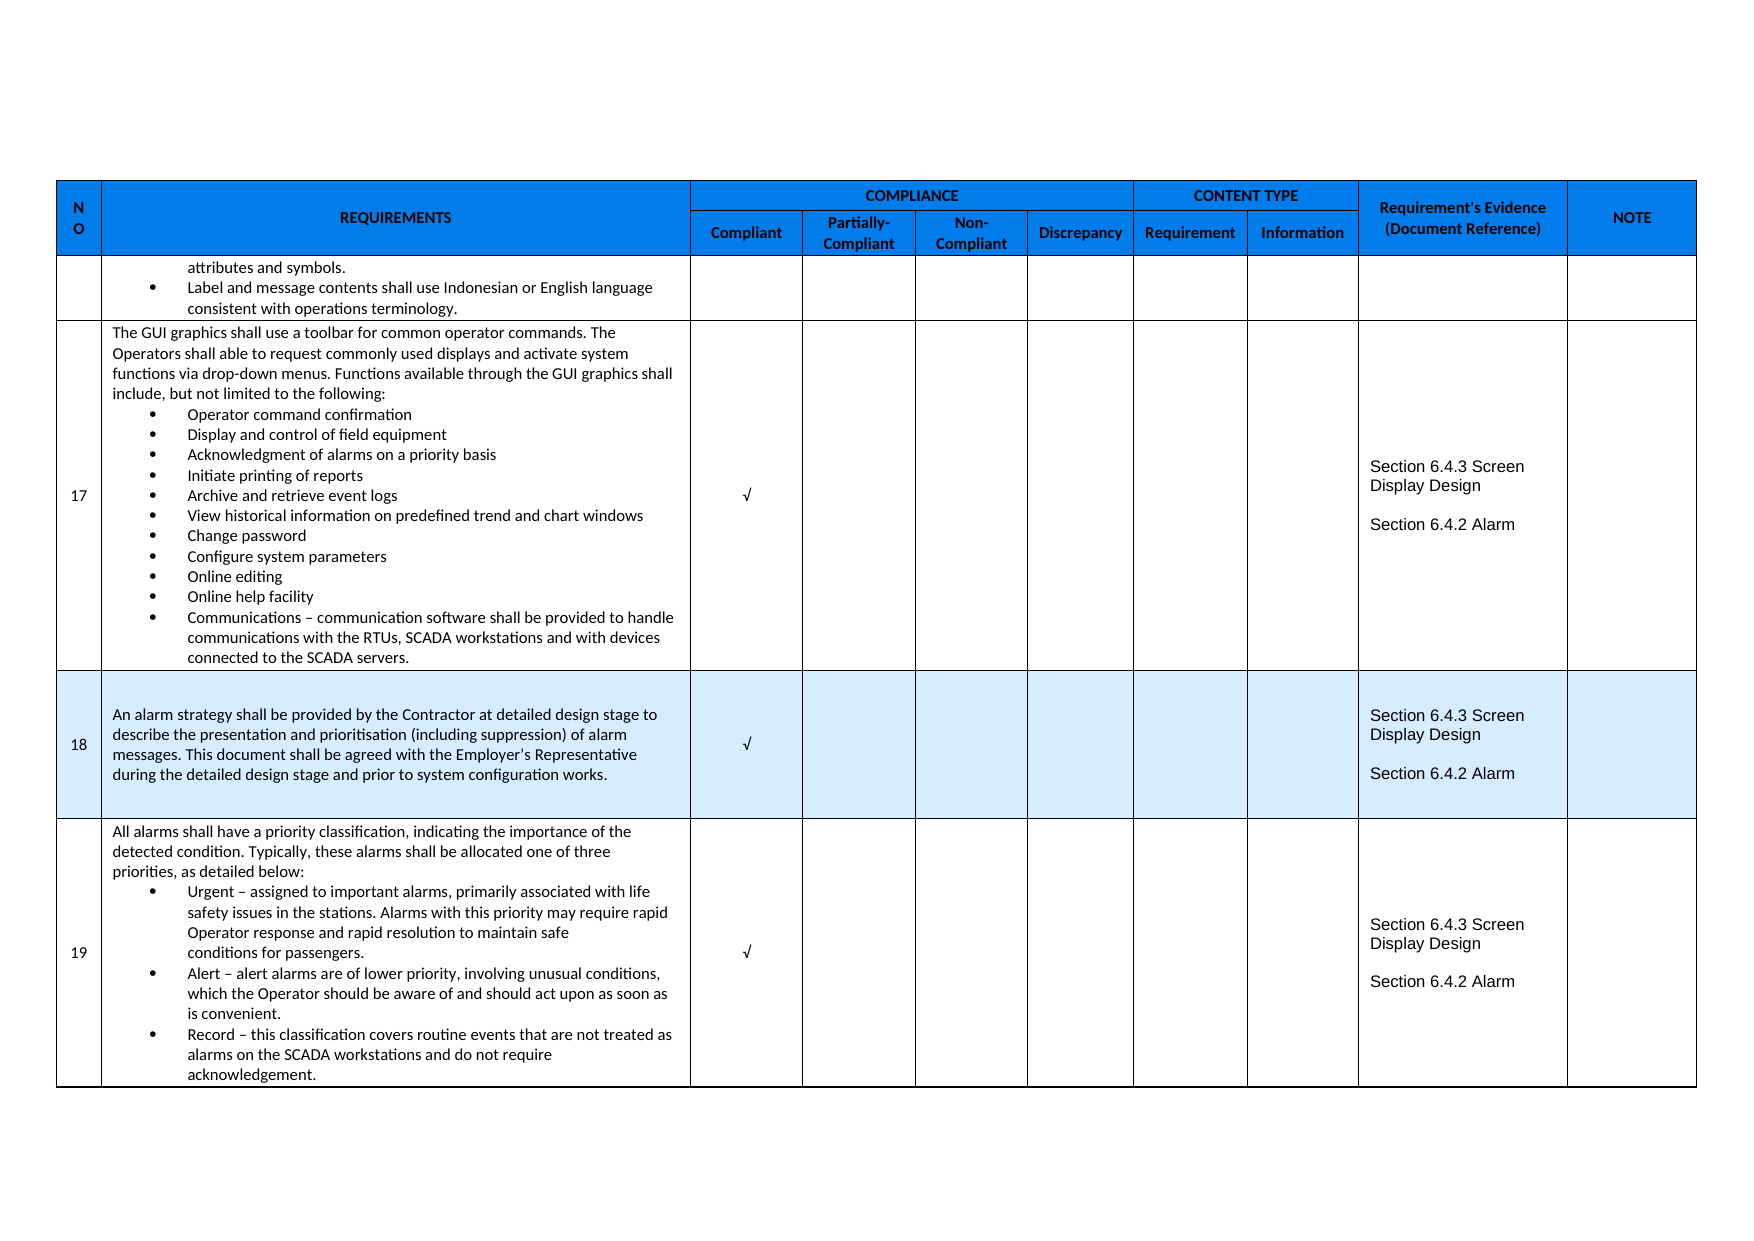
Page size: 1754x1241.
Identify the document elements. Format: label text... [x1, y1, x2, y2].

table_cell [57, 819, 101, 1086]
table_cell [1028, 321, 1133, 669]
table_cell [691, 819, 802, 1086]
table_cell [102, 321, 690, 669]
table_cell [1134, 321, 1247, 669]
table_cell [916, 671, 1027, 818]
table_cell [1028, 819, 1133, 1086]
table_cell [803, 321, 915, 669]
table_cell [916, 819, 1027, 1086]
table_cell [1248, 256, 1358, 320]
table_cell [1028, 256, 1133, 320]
table_header Requirement's Evidence (Document Reference) [1359, 181, 1567, 255]
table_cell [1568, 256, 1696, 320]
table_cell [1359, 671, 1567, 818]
table_header NOTE [1568, 181, 1696, 255]
table_header NO [57, 181, 101, 255]
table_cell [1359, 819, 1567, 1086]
table_cell Information [1248, 211, 1358, 255]
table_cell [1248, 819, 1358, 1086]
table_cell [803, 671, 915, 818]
table_cell Compliant [691, 211, 802, 255]
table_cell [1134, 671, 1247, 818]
table_header REQUIREMENTS [102, 181, 690, 255]
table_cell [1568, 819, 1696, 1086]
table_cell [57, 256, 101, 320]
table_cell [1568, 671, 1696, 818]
table_cell Non-Compliant [916, 211, 1027, 255]
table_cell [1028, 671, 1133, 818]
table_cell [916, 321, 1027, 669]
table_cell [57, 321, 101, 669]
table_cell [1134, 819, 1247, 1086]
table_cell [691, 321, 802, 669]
table_cell Partially-Compliant [803, 211, 915, 255]
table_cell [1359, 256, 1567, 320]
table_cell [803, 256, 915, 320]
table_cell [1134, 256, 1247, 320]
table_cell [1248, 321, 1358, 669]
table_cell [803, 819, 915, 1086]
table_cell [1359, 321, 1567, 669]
table_cell Discrepancy [1028, 211, 1133, 255]
table_cell Requirement [1134, 211, 1247, 255]
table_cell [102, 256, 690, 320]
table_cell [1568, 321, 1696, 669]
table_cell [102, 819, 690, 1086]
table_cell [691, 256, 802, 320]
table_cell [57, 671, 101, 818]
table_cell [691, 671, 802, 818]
table_header CONTENT TYPE [1134, 181, 1358, 210]
table_header COMPLIANCE [691, 181, 1133, 210]
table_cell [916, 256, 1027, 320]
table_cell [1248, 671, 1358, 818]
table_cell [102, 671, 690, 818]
